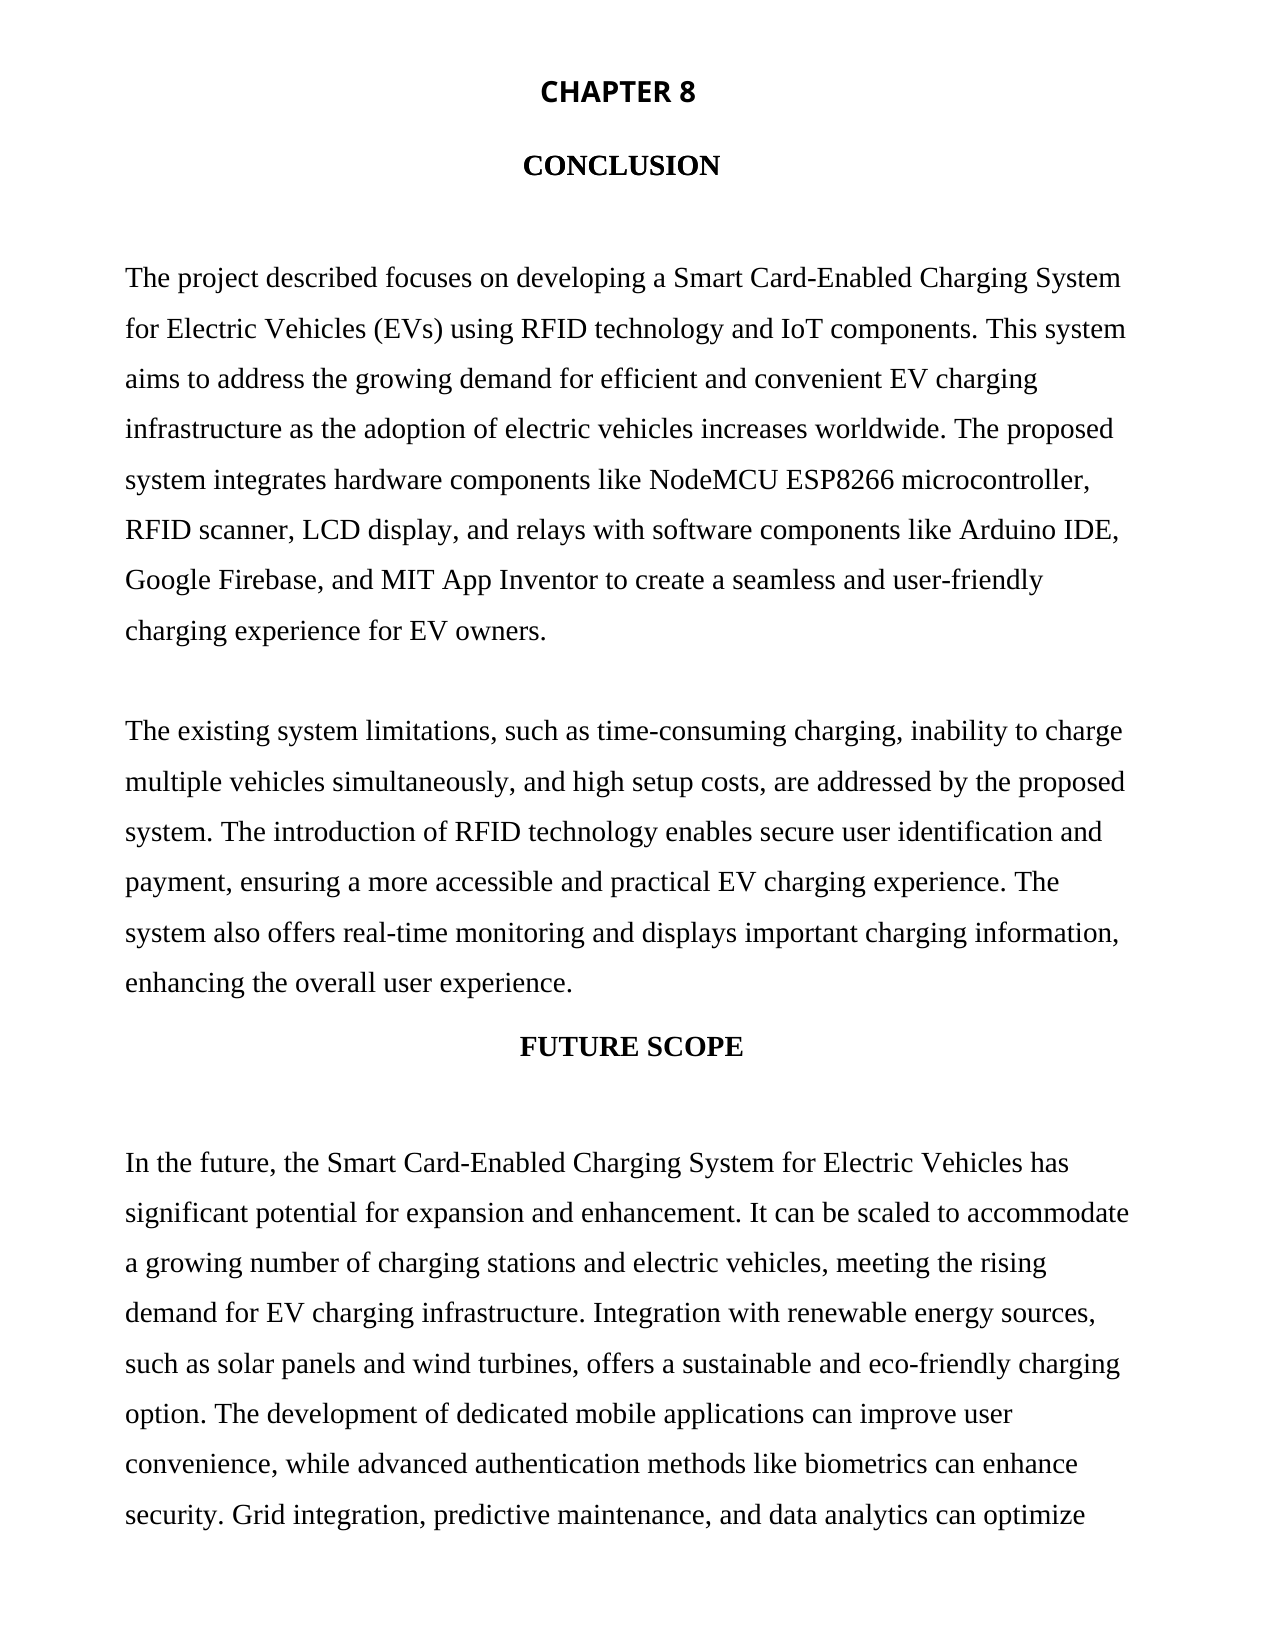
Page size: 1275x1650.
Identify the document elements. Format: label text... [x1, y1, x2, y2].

text CHAPTER 8 [540, 76, 748, 108]
text CONCLUSION [358, 148, 871, 181]
text The project described focuses on developing a Smart Card-Enabled Charging System for Electric Vehicles (EVs) using RFID technology and IoT components. This system aims to address the growing demand for efficient and convenient EV charging infrastructure as the adoption of electric vehicles increases worldwide. The proposed system integrates hardware components like NodeMCU ESP8266 microcontroller, RFID scanner, LCD display, and relays with software components like Arduino IDE, Google Firebase, and MIT App Inventor to create a seamless and user-friendly charging experience for EV owners. [125, 261, 1137, 646]
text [125, 1145, 1137, 1530]
text The existing system limitations, such as time-consuming charging, inability to charge multiple vehicles simultaneously, and high setup costs, are addressed by the proposed system. The introduction of RFID technology enables secure user identification and payment, ensuring a more accessible and practical EV charging experience. The system also offers real-time monitoring and displays important charging information, enhancing the overall user experience. [125, 713, 1137, 998]
text FUTURE SCOPE [319, 1029, 945, 1062]
